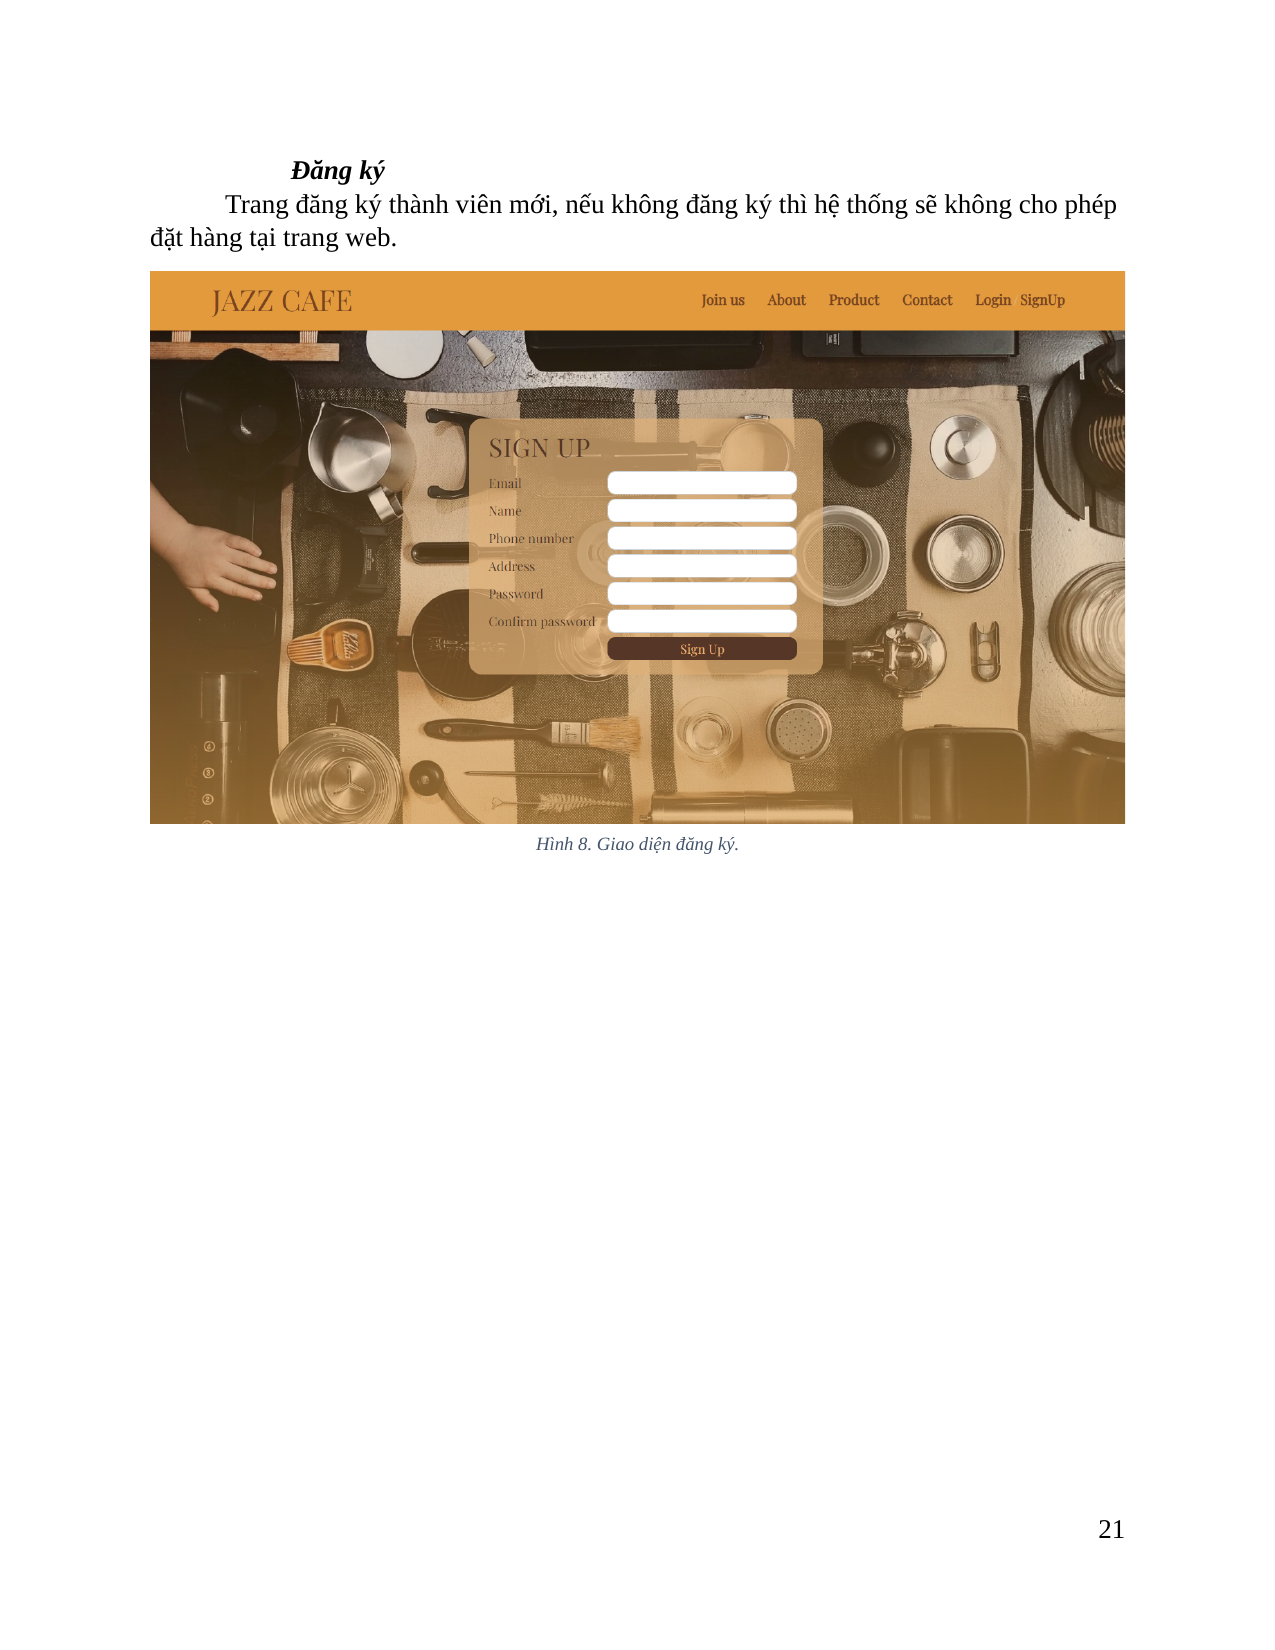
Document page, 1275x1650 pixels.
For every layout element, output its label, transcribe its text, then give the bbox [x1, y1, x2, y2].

picture [150, 271, 1125, 824]
subtitle Đăng ký [291, 154, 1125, 185]
text Trang đăng ký thành viên mới, nếu không đăng ký thì hệ thống sẽ không cho phép đặt hàng tại trang web. [150, 188, 1125, 252]
